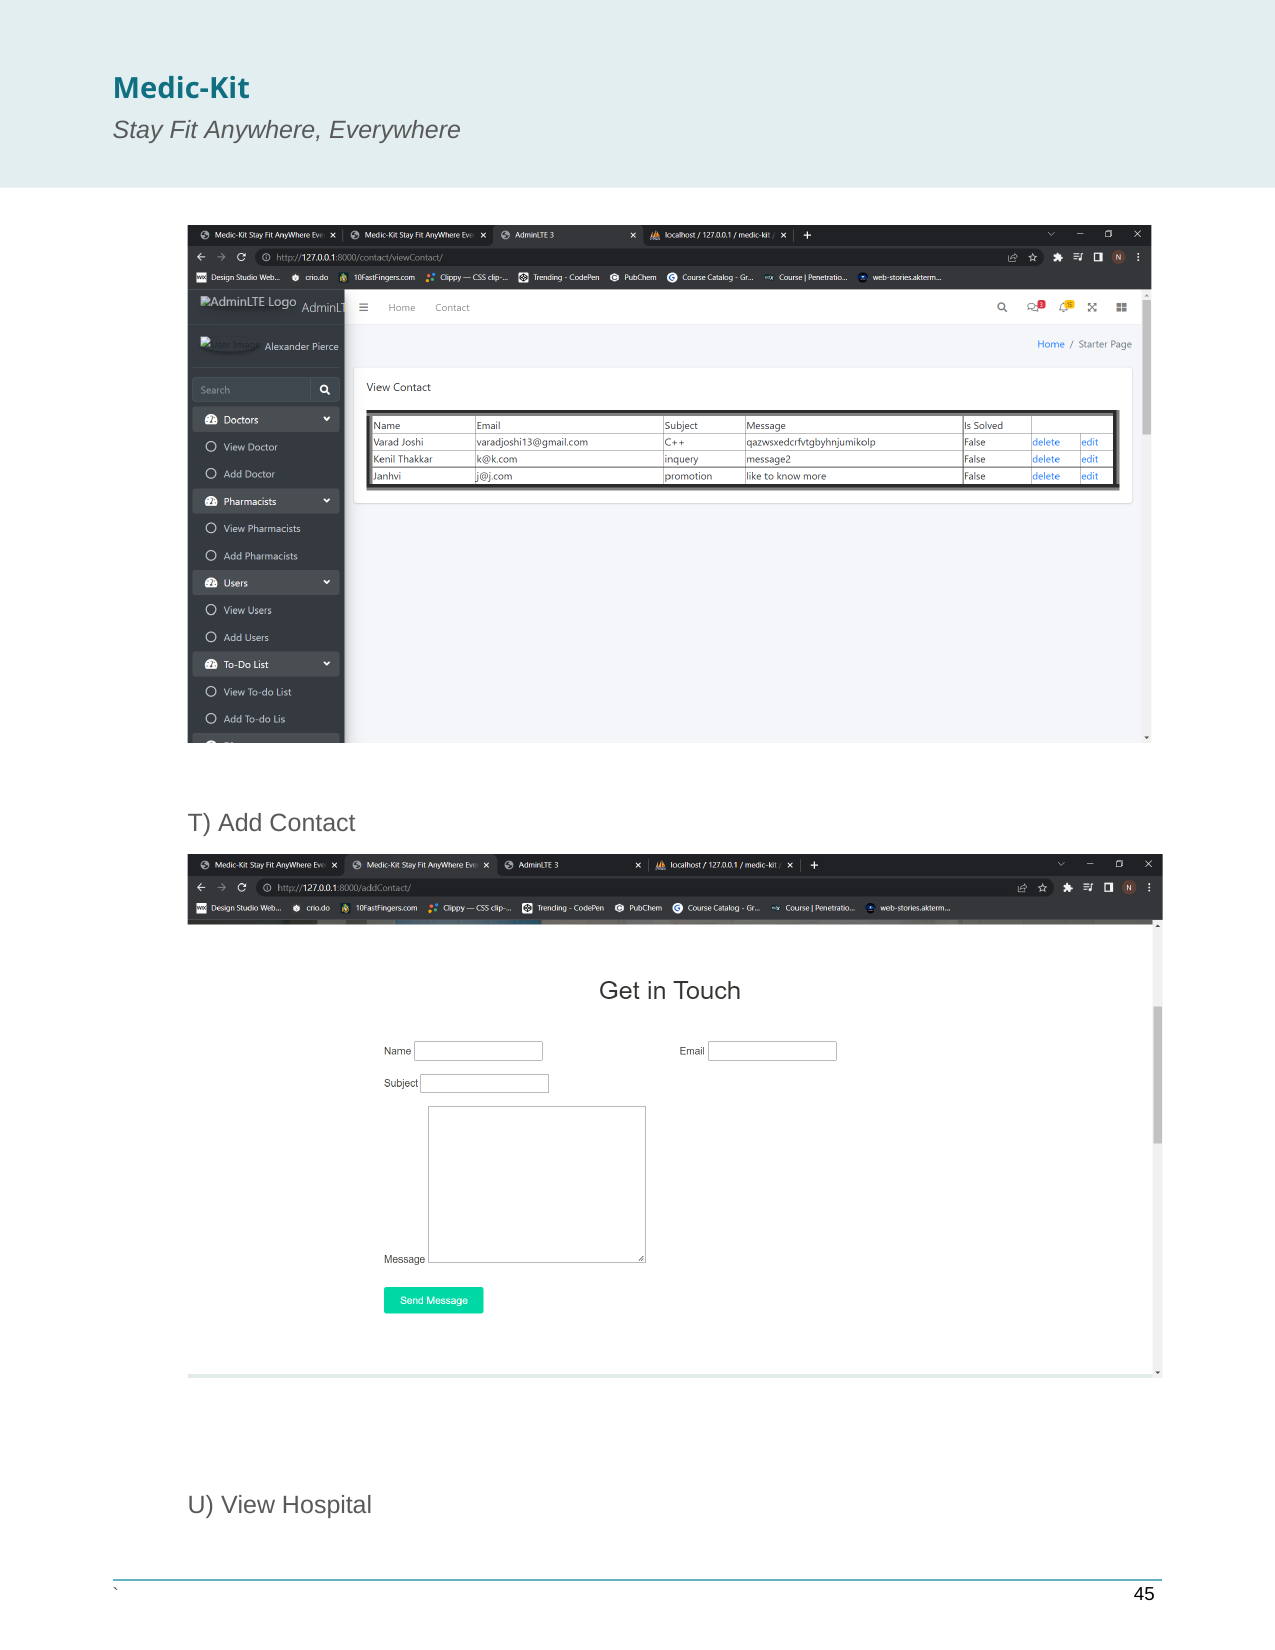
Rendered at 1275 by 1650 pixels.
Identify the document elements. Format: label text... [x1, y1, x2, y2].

text U) View Hospital [112, 1490, 1162, 1519]
text T) Add Contact [112, 808, 1162, 836]
picture [187, 225, 1152, 743]
picture [187, 854, 1163, 1378]
